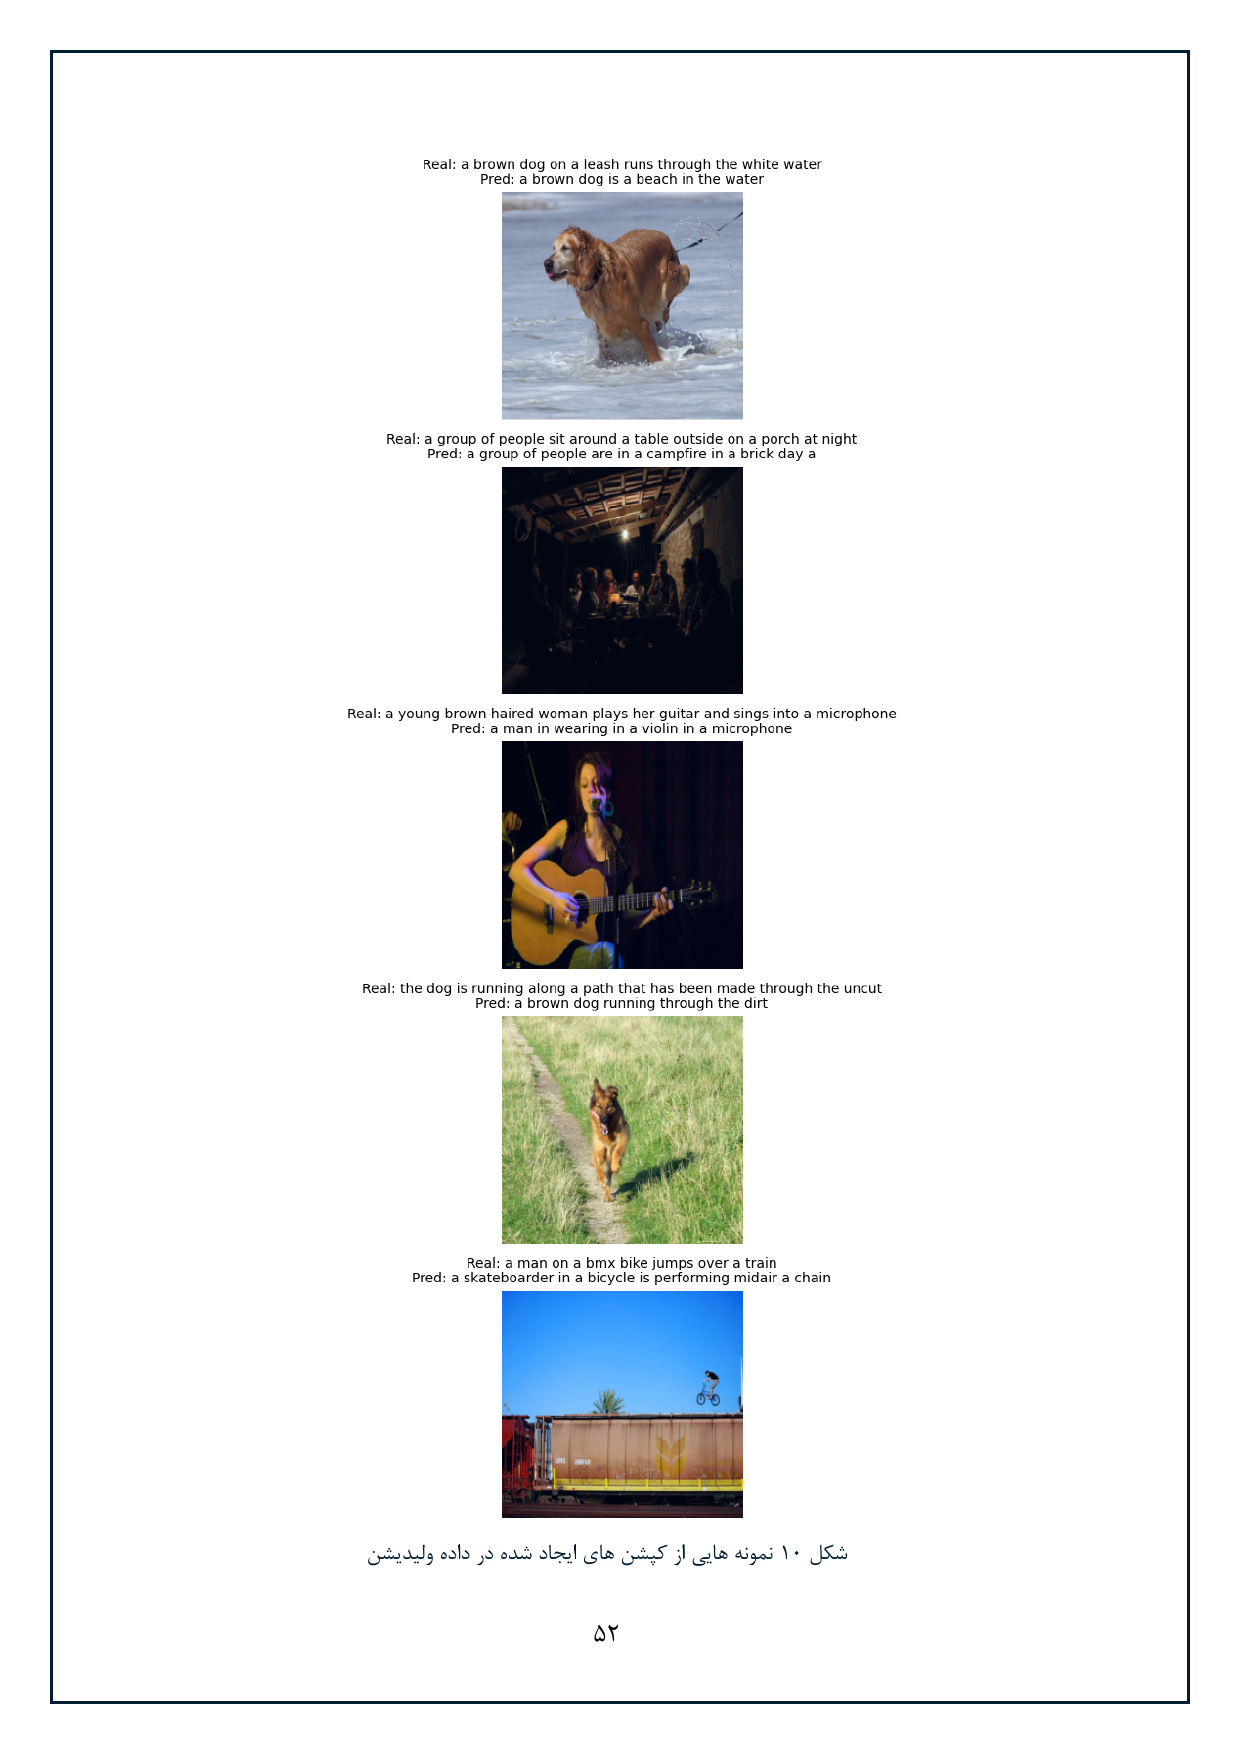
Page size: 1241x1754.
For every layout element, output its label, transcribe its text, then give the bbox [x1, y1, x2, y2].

text شکل 10 نمونه هایی از کپشن های ایجاد شده در داده ولیدیشن [150, 1543, 1063, 1568]
picture [337, 150, 905, 1527]
